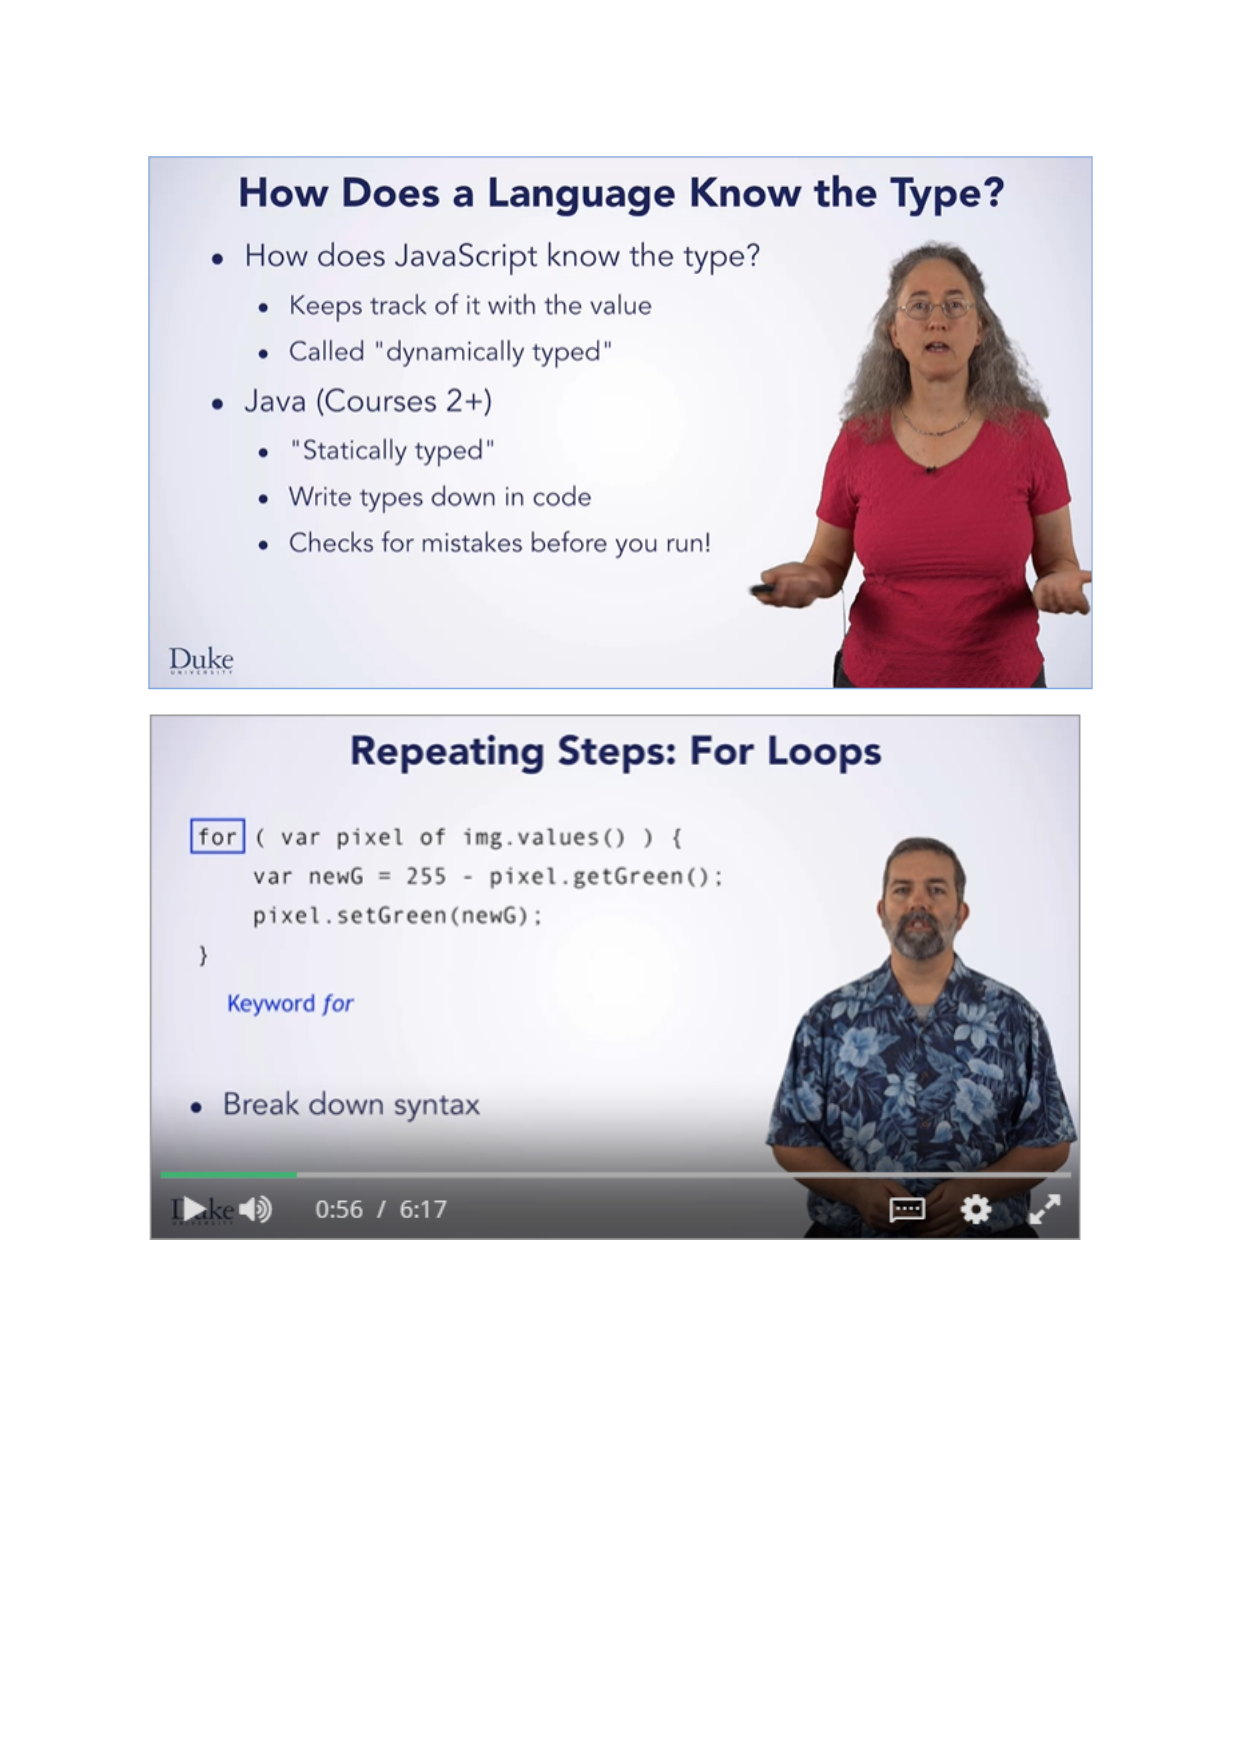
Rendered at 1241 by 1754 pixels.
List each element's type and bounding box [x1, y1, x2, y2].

picture [147, 147, 1093, 692]
picture [147, 711, 1087, 1240]
